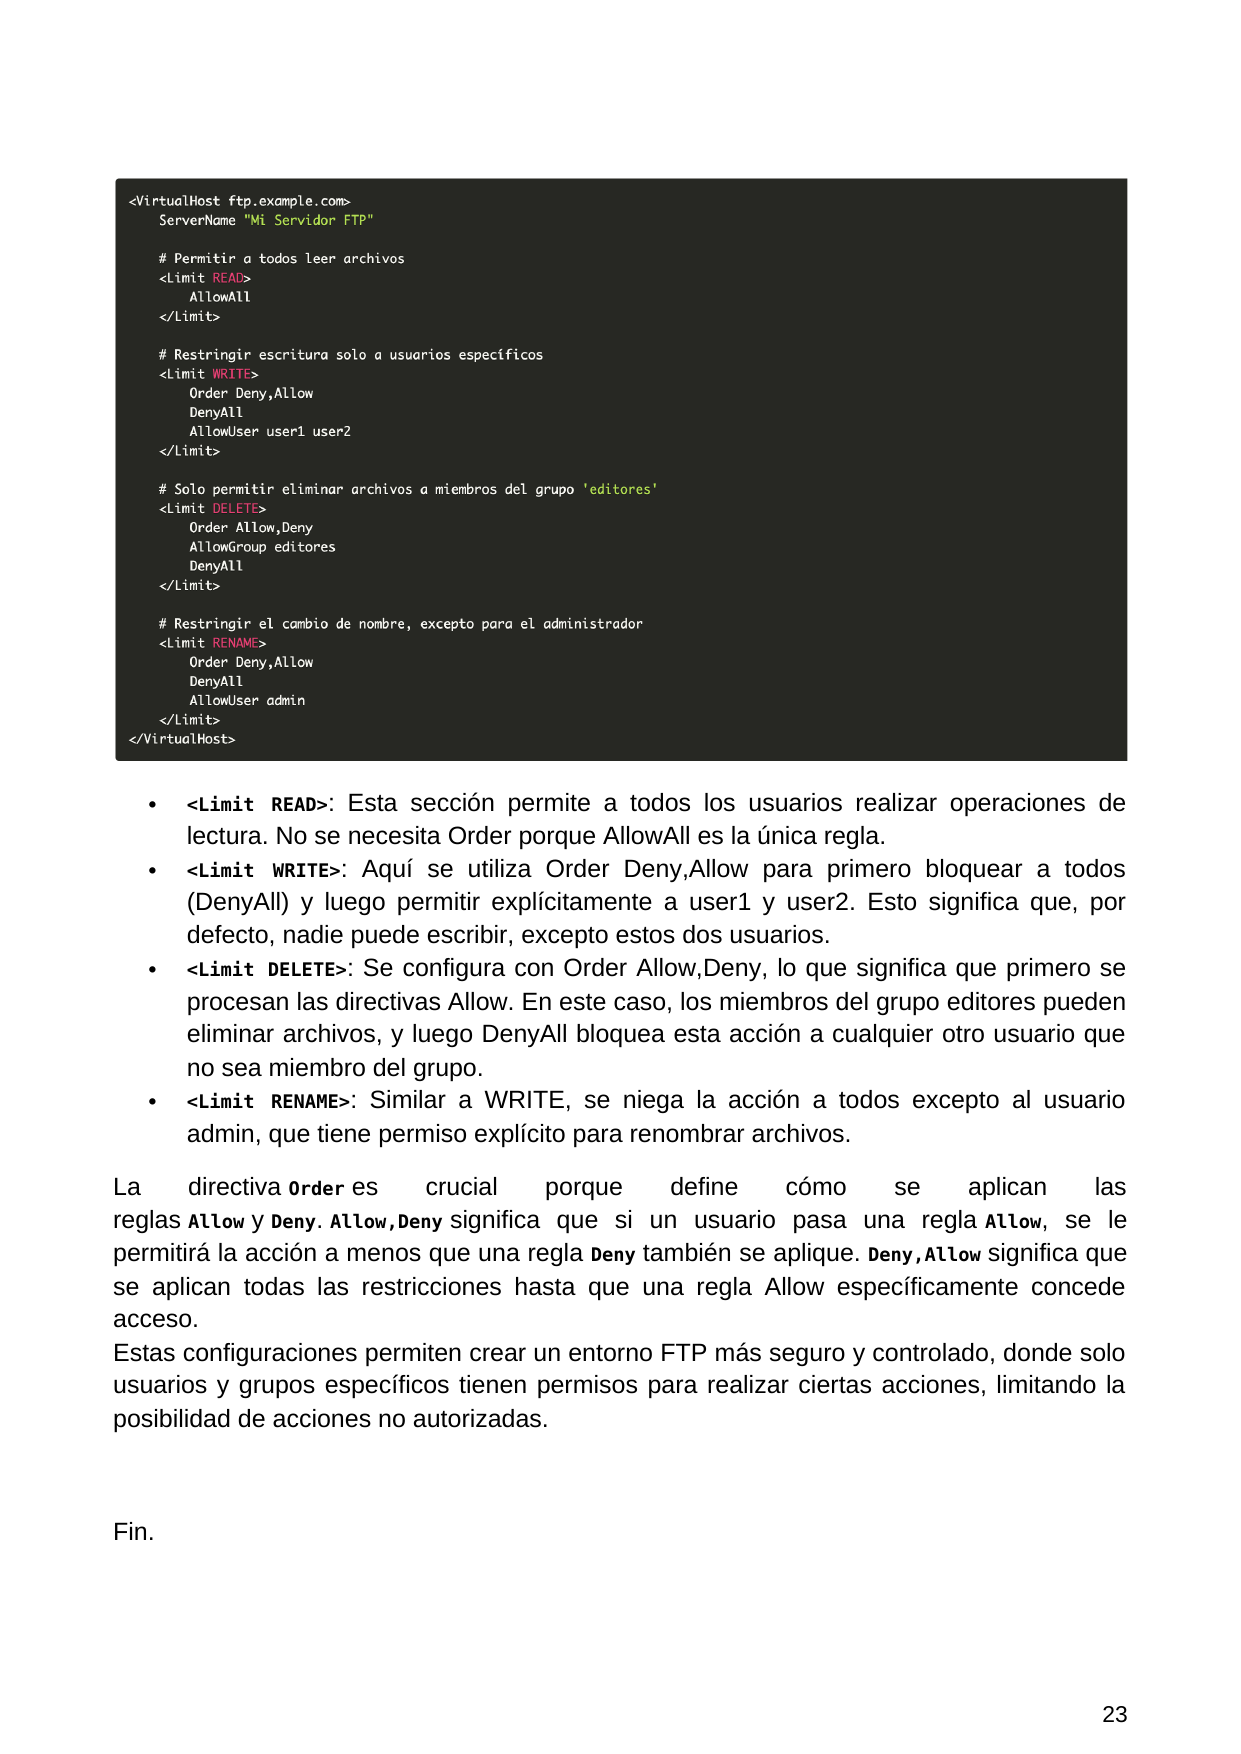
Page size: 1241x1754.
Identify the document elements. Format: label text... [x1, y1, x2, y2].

text Fin. [113, 1517, 1127, 1545]
list <Limit WRITE>: Aquí se utiliza Order Deny,Allow para primero bloquear a todos (DenyAll) y luego permitir explícitamente a user1 y user2. Esto significa que, por defecto, nadie puede escribir, excepto estos dos usuarios. [149, 854, 1127, 949]
list <Limit DELETE>: Se configura con Order Allow,Deny, lo que significa que primero se procesan las directivas Allow. En este caso, los miembros del grupo editores pueden eliminar archivos, y luego DenyAll bloquea esta acción a cualquier otro usuario que no sea miembro del grupo. [149, 953, 1127, 1081]
list <Limit READ>: Esta sección permite a todos los usuarios realizar operaciones de lectura. No se necesita Order porque AllowAll es la única regla. [149, 788, 1127, 850]
list <Limit RENAME>: Similar a WRITE, se niega la acción a todos excepto al usuario admin, que tiene permiso explícito para renombrar archivos. [149, 1086, 1127, 1147]
picture [112, 176, 1128, 762]
text La directiva Order es crucial porque define cómo se aplican las reglas Allow y Deny. Allow,Deny significa que si un usuario pasa una regla Allow, se le permitirá la acción a menos que una regla Deny también se aplique. Deny,Allow significa que se aplican todas las restricciones hasta que una regla Allow específicamente concede acceso. Estas configuraciones permiten crear un entorno FTP más seguro y controlado, donde solo usuarios y grupos específicos tienen permisos para realizar ciertas acciones, limitando la posibilidad de acciones no autorizadas. [113, 1172, 1127, 1432]
